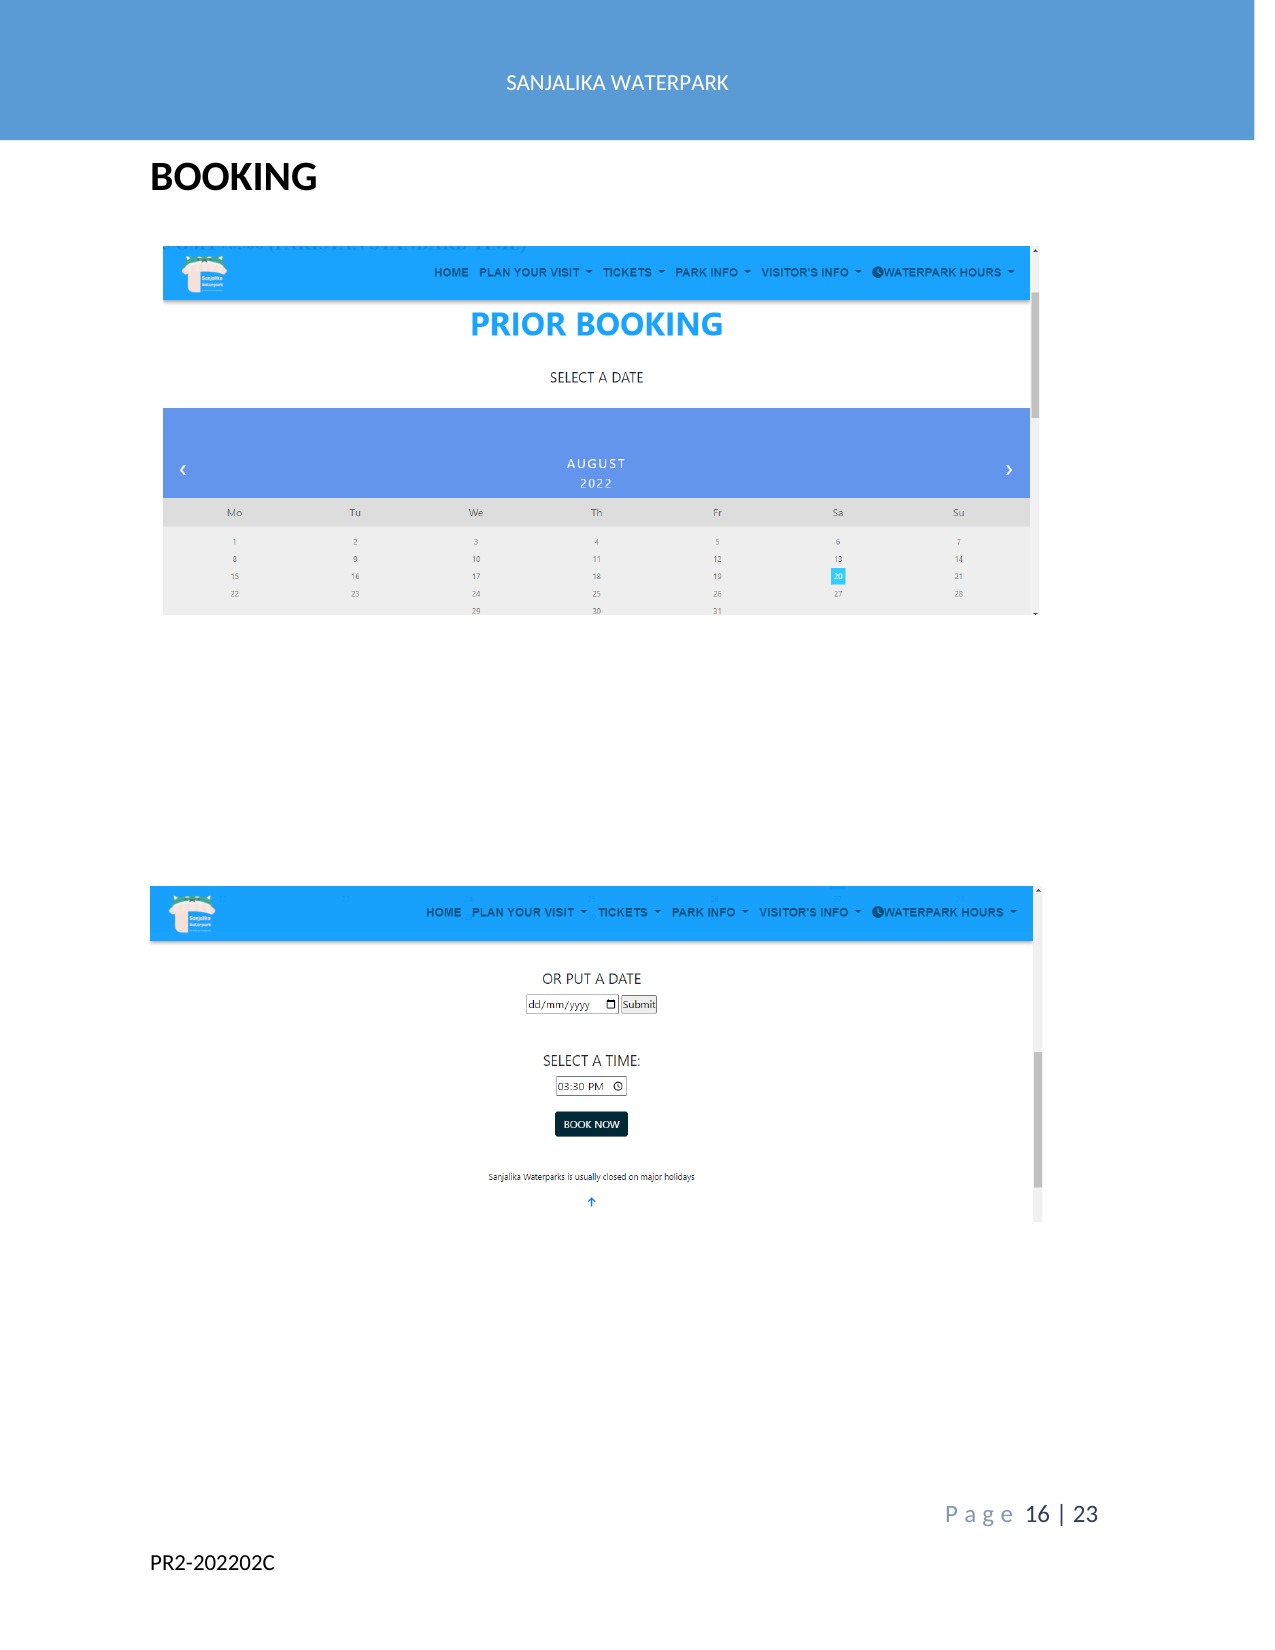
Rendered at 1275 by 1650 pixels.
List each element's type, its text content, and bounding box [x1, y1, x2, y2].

text BOOKING [150, 150, 1125, 201]
picture [163, 246, 1040, 615]
picture [150, 886, 1043, 1222]
